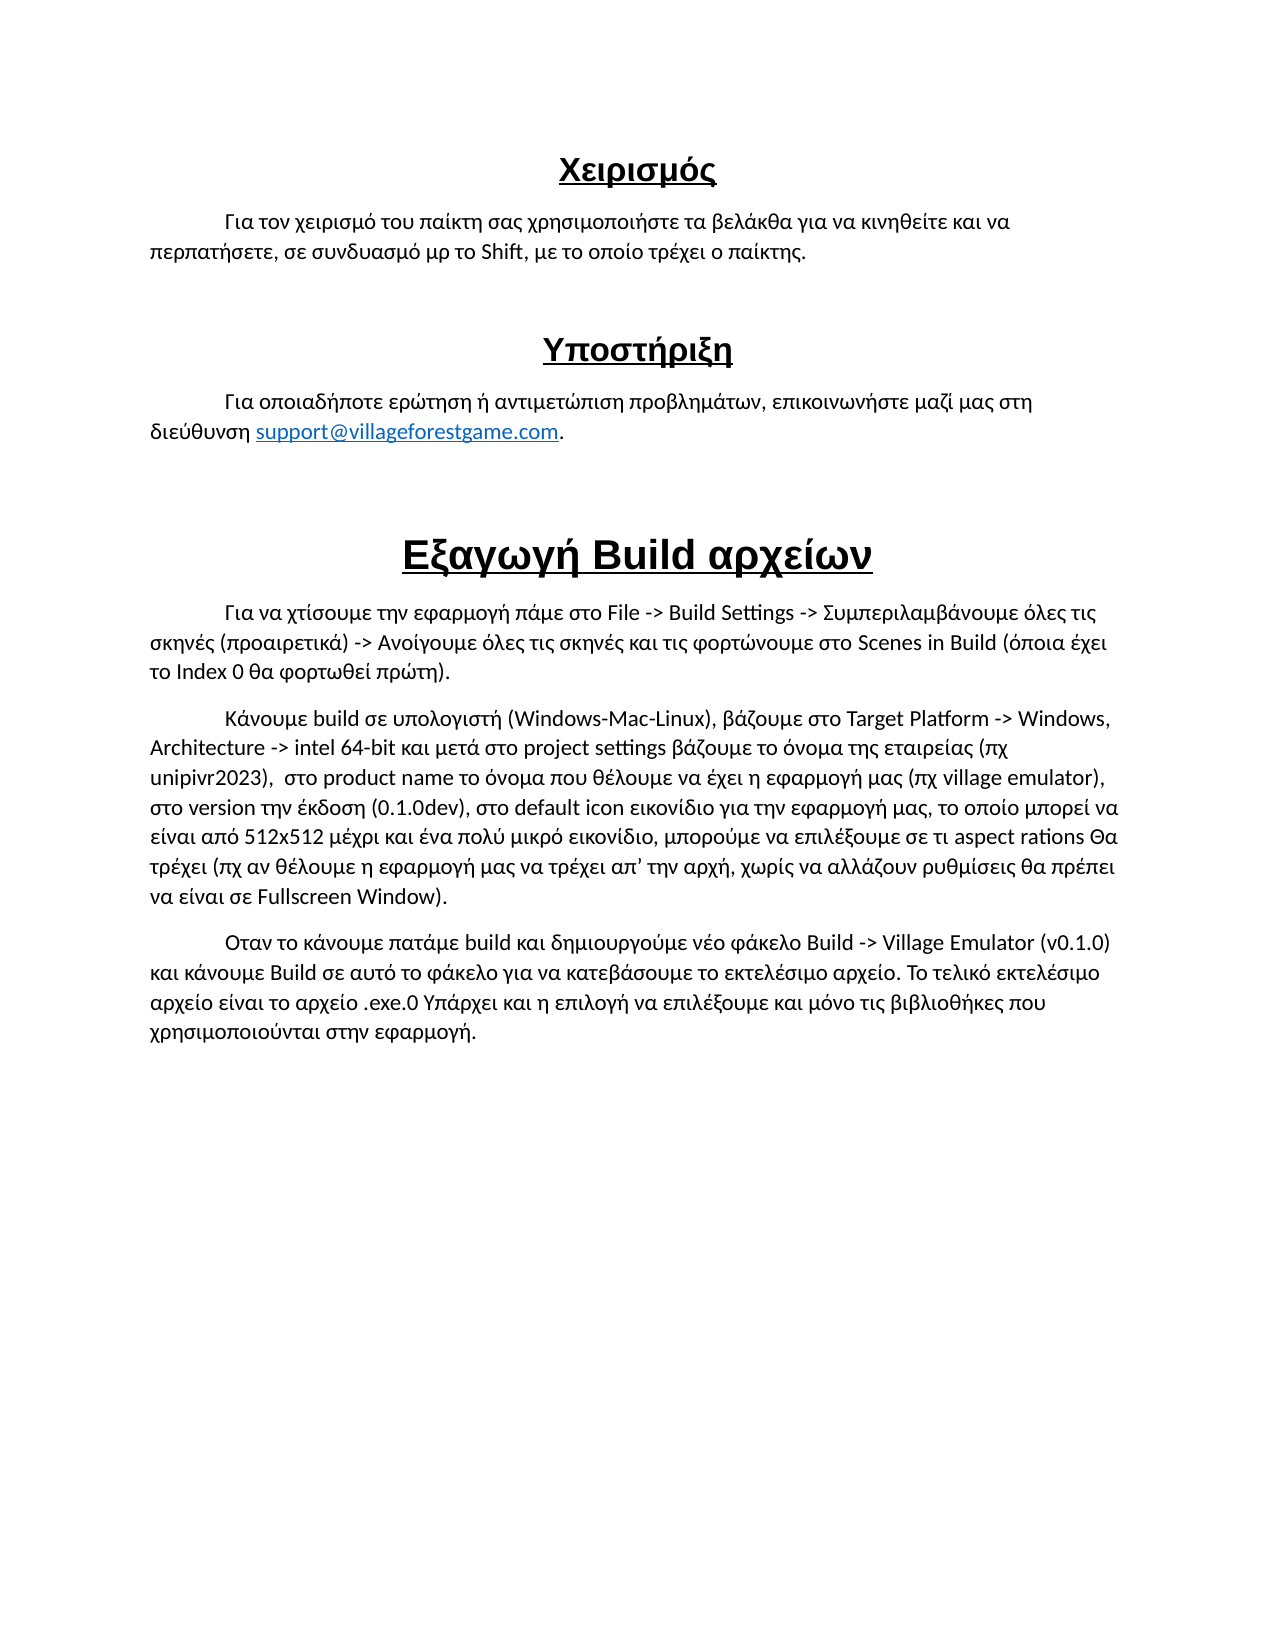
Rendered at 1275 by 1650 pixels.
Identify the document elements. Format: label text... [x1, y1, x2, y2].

text Για να χτίσουμε την εφαρμογή πάμε στο File -> Build Settings -> Συμπεριλαμβάνουμε όλες τις σκηνές (προαιρετικά) -> Ανοίγουμε όλες τις σκηνές και τις φορτώνουμε στο Scenes in Build (όποια έχει το Index 0 θα φορτωθεί πρώτη). [150, 598, 1125, 685]
text Κάνουμε build σε υπολογιστή (Windows-Mac-Linux), βάζουμε στο Target Platform -> Windows, Architecture -> intel 64-bit και μετά στο project settings βάζουμε το όνομα της εταιρείας (πχ unipivr2023), στο product name το όνομα που θέλουμε να έχει η εφαρμογή μας (πχ village emulator), στο version την έκδοση (0.1.0dev), στο default icon εικονίδιο για την εφαρμογή μας, το οποίο μπορεί να είναι από 512x512 μέχρι και ένα πολύ μικρό εικονίδιο, μπορούμε να επιλέξουμε σε τι aspect rations Θα τρέχει (πχ αν θέλουμε η εφαρμογή μας να τρέχει απ’ την αρχή, χωρίς να αλλάζουν ρυθμίσεις θα πρέπει να είναι σε Fullscreen Window). [150, 704, 1125, 910]
text Εξαγωγή Build αρχείων [150, 531, 1125, 578]
text Χειρισμός [150, 150, 1125, 188]
text Υποστήριξη [150, 330, 1125, 368]
text Οταν το κάνουμε πατάμε build και δημιουργούμε νέο φάκελο Build -> Village Emulator (v0.1.0) και κάνουμε Build σε αυτό το φάκελο για να κατεβάσουμε το εκτελέσιμο αρχείο. Το τελικό εκτελέσιμο αρχείο είναι το αρχείο .exe.0 Υπάρχει και η επιλογή να επιλέξουμε και μόνο τις βιβλιοθήκες που χρησιμοποιούνται στην εφαρμογή. [150, 928, 1125, 1045]
text Για τον χειρισμό του παίκτη σας χρησιμοποιήστε τα βελάκθα για να κινηθείτε και να περπατήσετε, σε συνδυασμό μρ το Shift, με το οποίο τρέχει ο παίκτης. [150, 207, 1125, 265]
text Για οποιαδήποτε ερώτηση ή αντιμετώπιση προβλημάτων, επικοινωνήστε μαζί μας στη διεύθυνση support@villageforestgame.com. [150, 387, 1125, 445]
